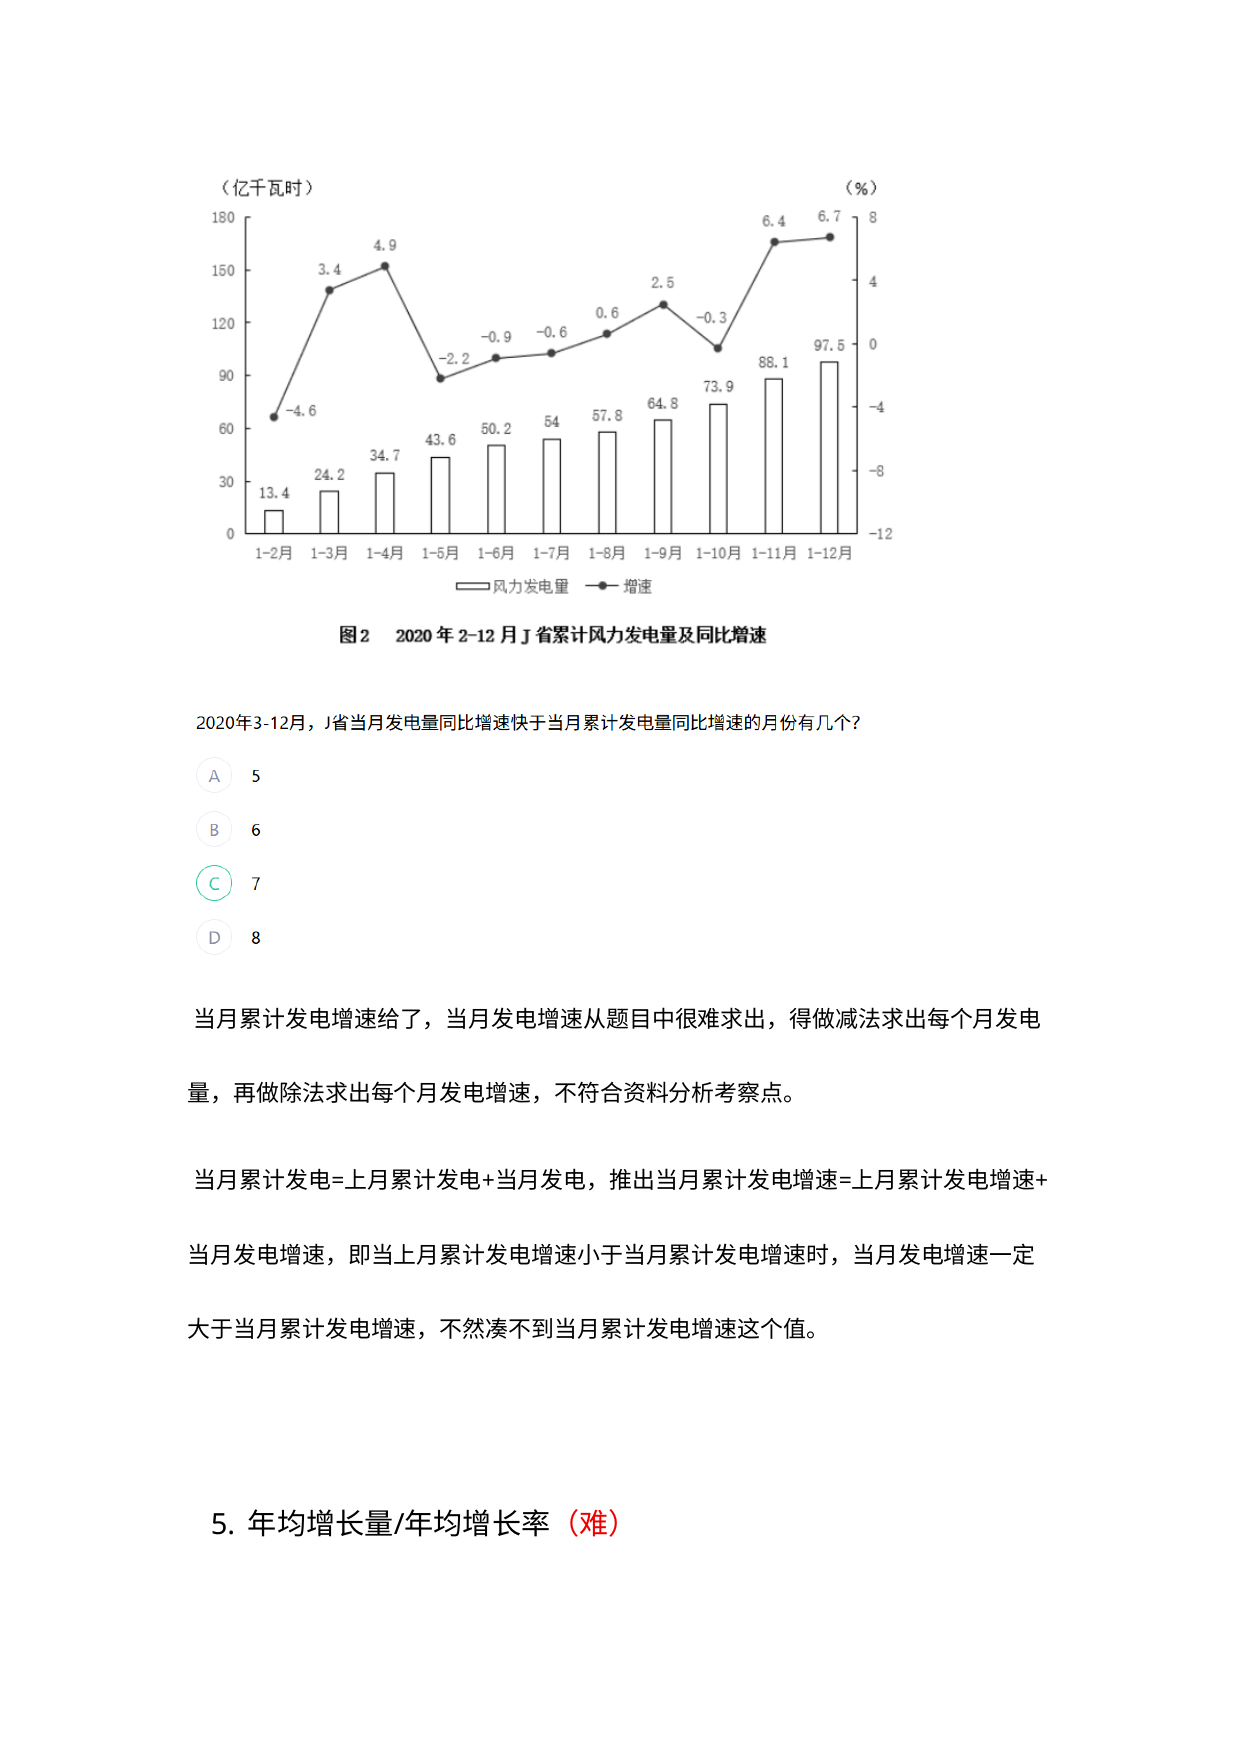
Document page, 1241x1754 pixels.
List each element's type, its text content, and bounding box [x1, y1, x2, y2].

text 当月累计发电增速给了，当月发电增速从题目中很难求出，得做减法求出每个月发电量，再做除法求出每个月发电增速，不符合资料分析考察点。 [187, 985, 1053, 1124]
picture [187, 162, 905, 654]
text 当月累计发电=上月累计发电+当月发电，推出当月累计发电增速=上月累计发电增速+当月发电增速，即当上月累计发电增速小于当月累计发电增速时，当月发电增速一定大于当月累计发电增速，不然凑不到当月累计发电增速这个值。 [187, 1146, 1053, 1360]
picture [187, 708, 871, 958]
list 年均增长量/年均增长率（难） [211, 1489, 1053, 1554]
